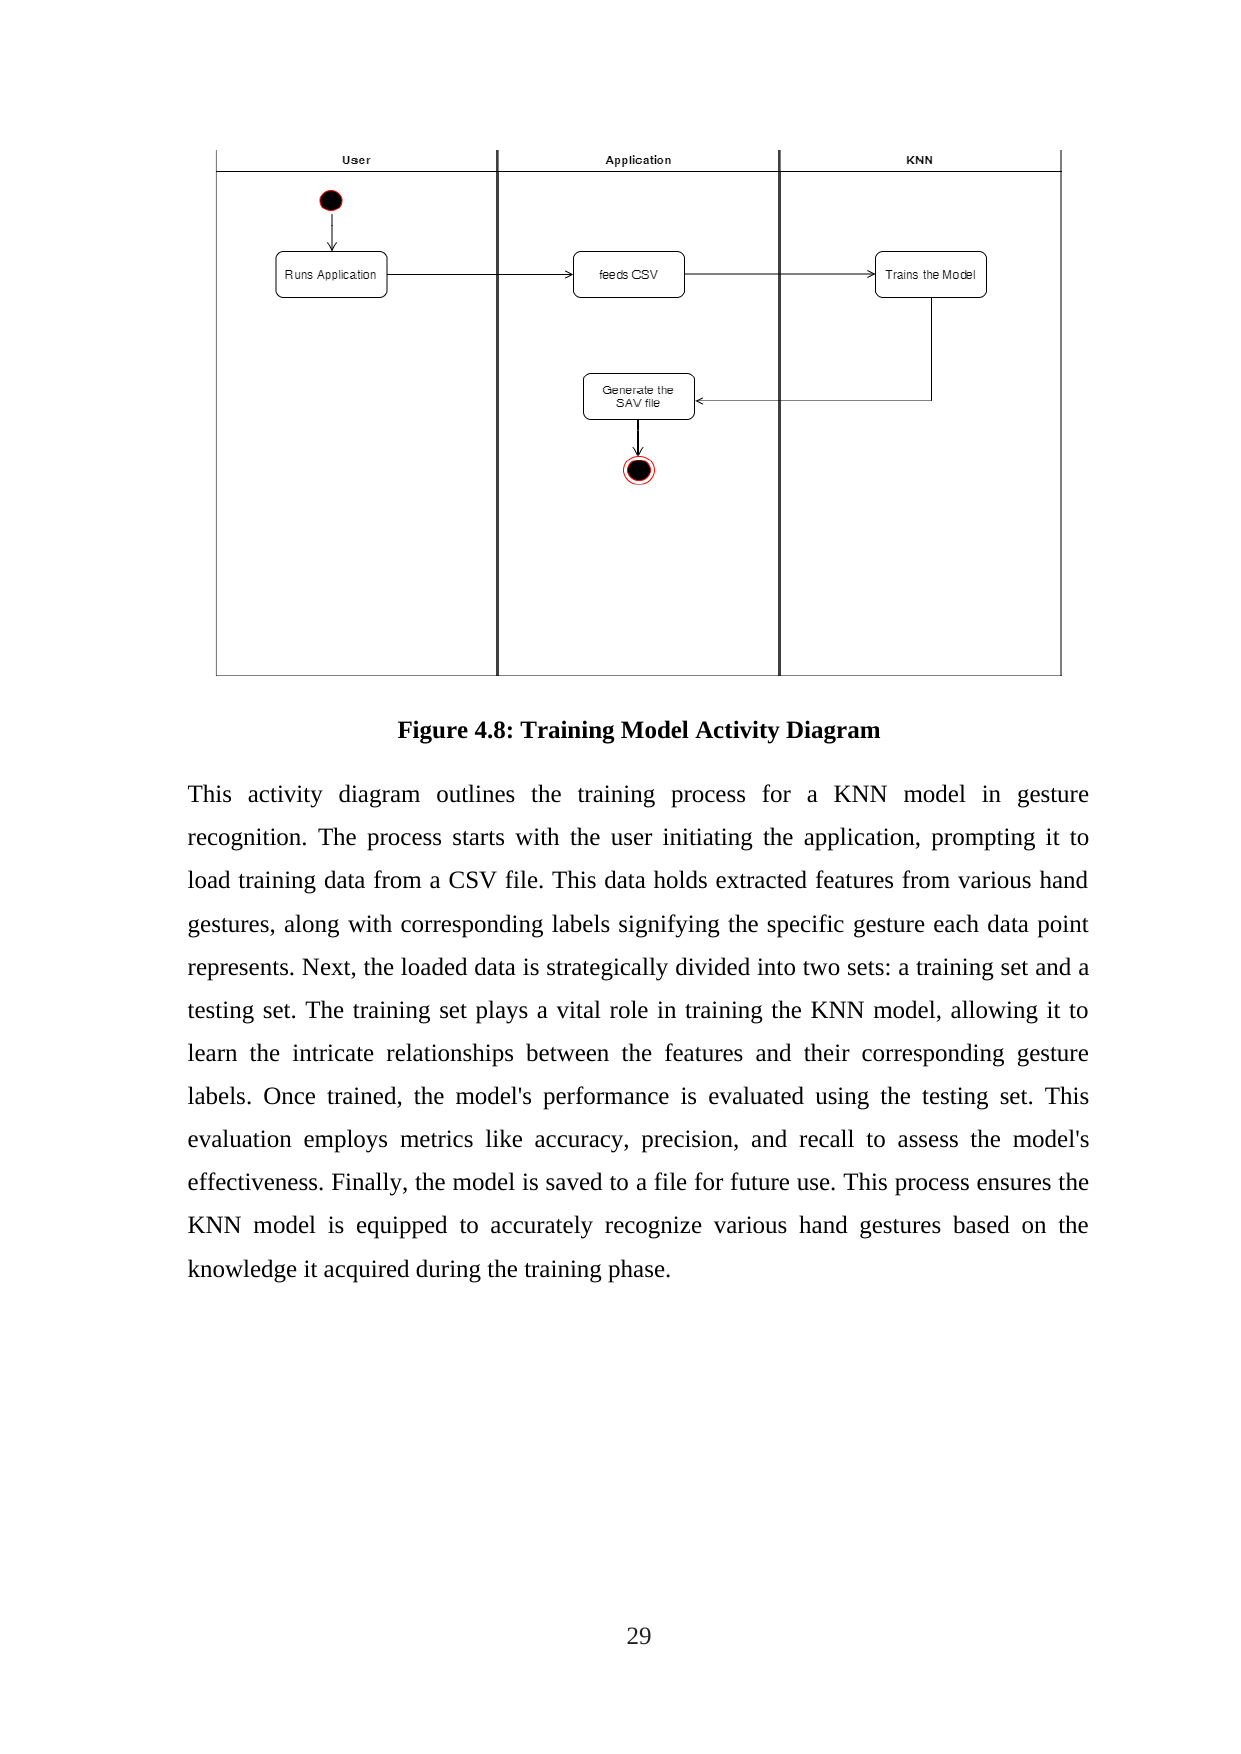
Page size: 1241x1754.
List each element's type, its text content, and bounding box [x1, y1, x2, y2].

text Figure 4.8: Training Model Activity Diagram [187, 715, 1090, 744]
picture [215, 150, 1062, 676]
text This activity diagram outlines the training process for a KNN model in gesture recognition. The process starts with the user initiating the application, prompting it to load training data from a CSV file. This data holds extracted features from various hand gestures, along with corresponding labels signifying the specific gesture each data point represents. Next, the loaded data is strategically divided into two sets: a training set and a testing set. The training set plays a vital role in training the KNN model, allowing it to learn the intricate relationships between the features and their corresponding gesture labels. Once trained, the model's performance is evaluated using the testing set. This evaluation employs metrics like accuracy, precision, and recall to assess the model's effectiveness. Finally, the model is saved to a file for future use. This process ensures the KNN model is equipped to accurately recognize various hand gestures based on the knowledge it acquired during the training phase. [187, 779, 1090, 1282]
